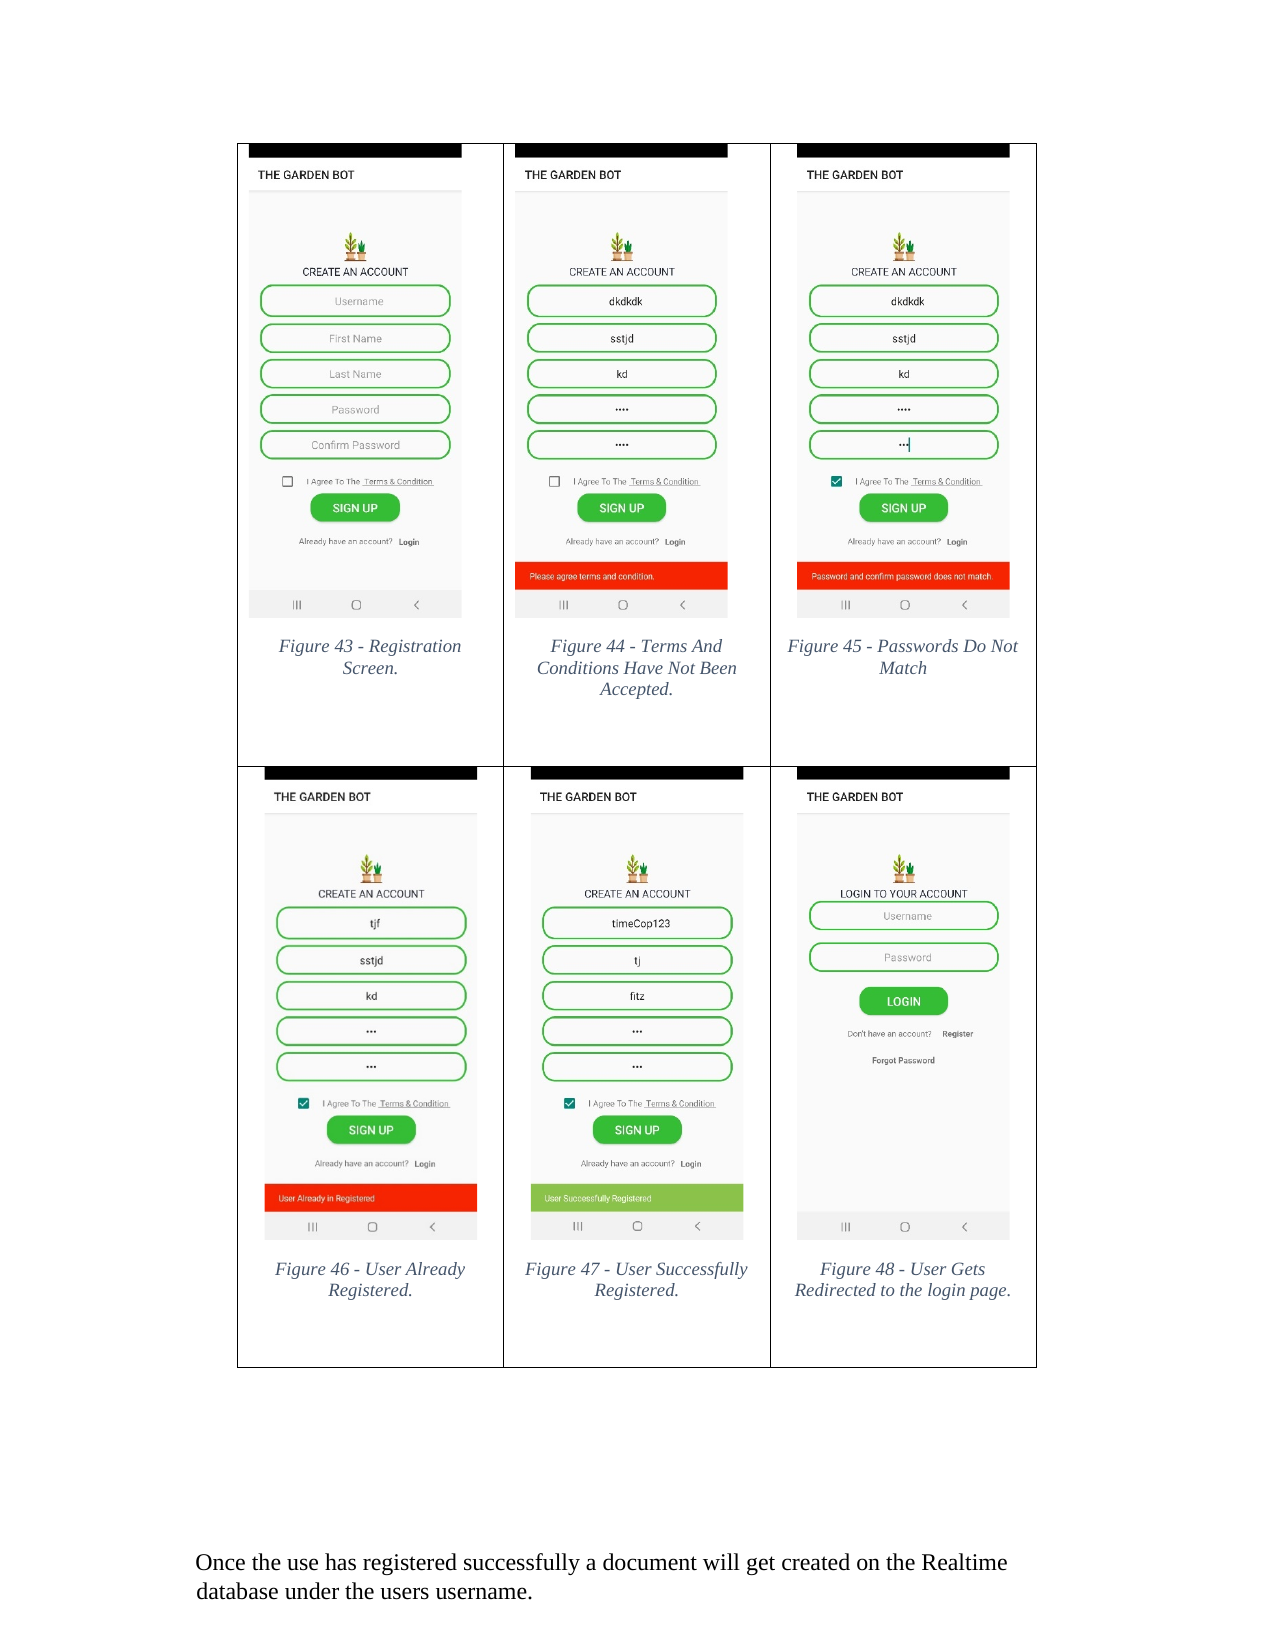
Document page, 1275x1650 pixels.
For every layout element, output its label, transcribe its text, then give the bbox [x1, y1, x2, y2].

table_cell Figure - User Already Registered. [238, 767, 503, 1367]
picture [797, 766, 1010, 1240]
picture [530, 766, 744, 1240]
table_header Figure - Terms And Conditions Have Not Been Accepted. [504, 144, 770, 766]
picture [515, 144, 728, 618]
table_cell Figure - User Successfully Registered. [504, 767, 770, 1367]
text Once the use has registered successfully a document will get created on the Realtime database under the users username. [195, 1548, 1079, 1604]
table_cell Figure - User Gets Redirected to the login page. [771, 767, 1036, 1367]
table_header Figure - Passwords Do Not Match [771, 144, 1036, 766]
picture [264, 766, 478, 1240]
picture [797, 144, 1010, 618]
picture [248, 144, 462, 618]
table_header Figure - Registration Screen. [238, 144, 503, 766]
